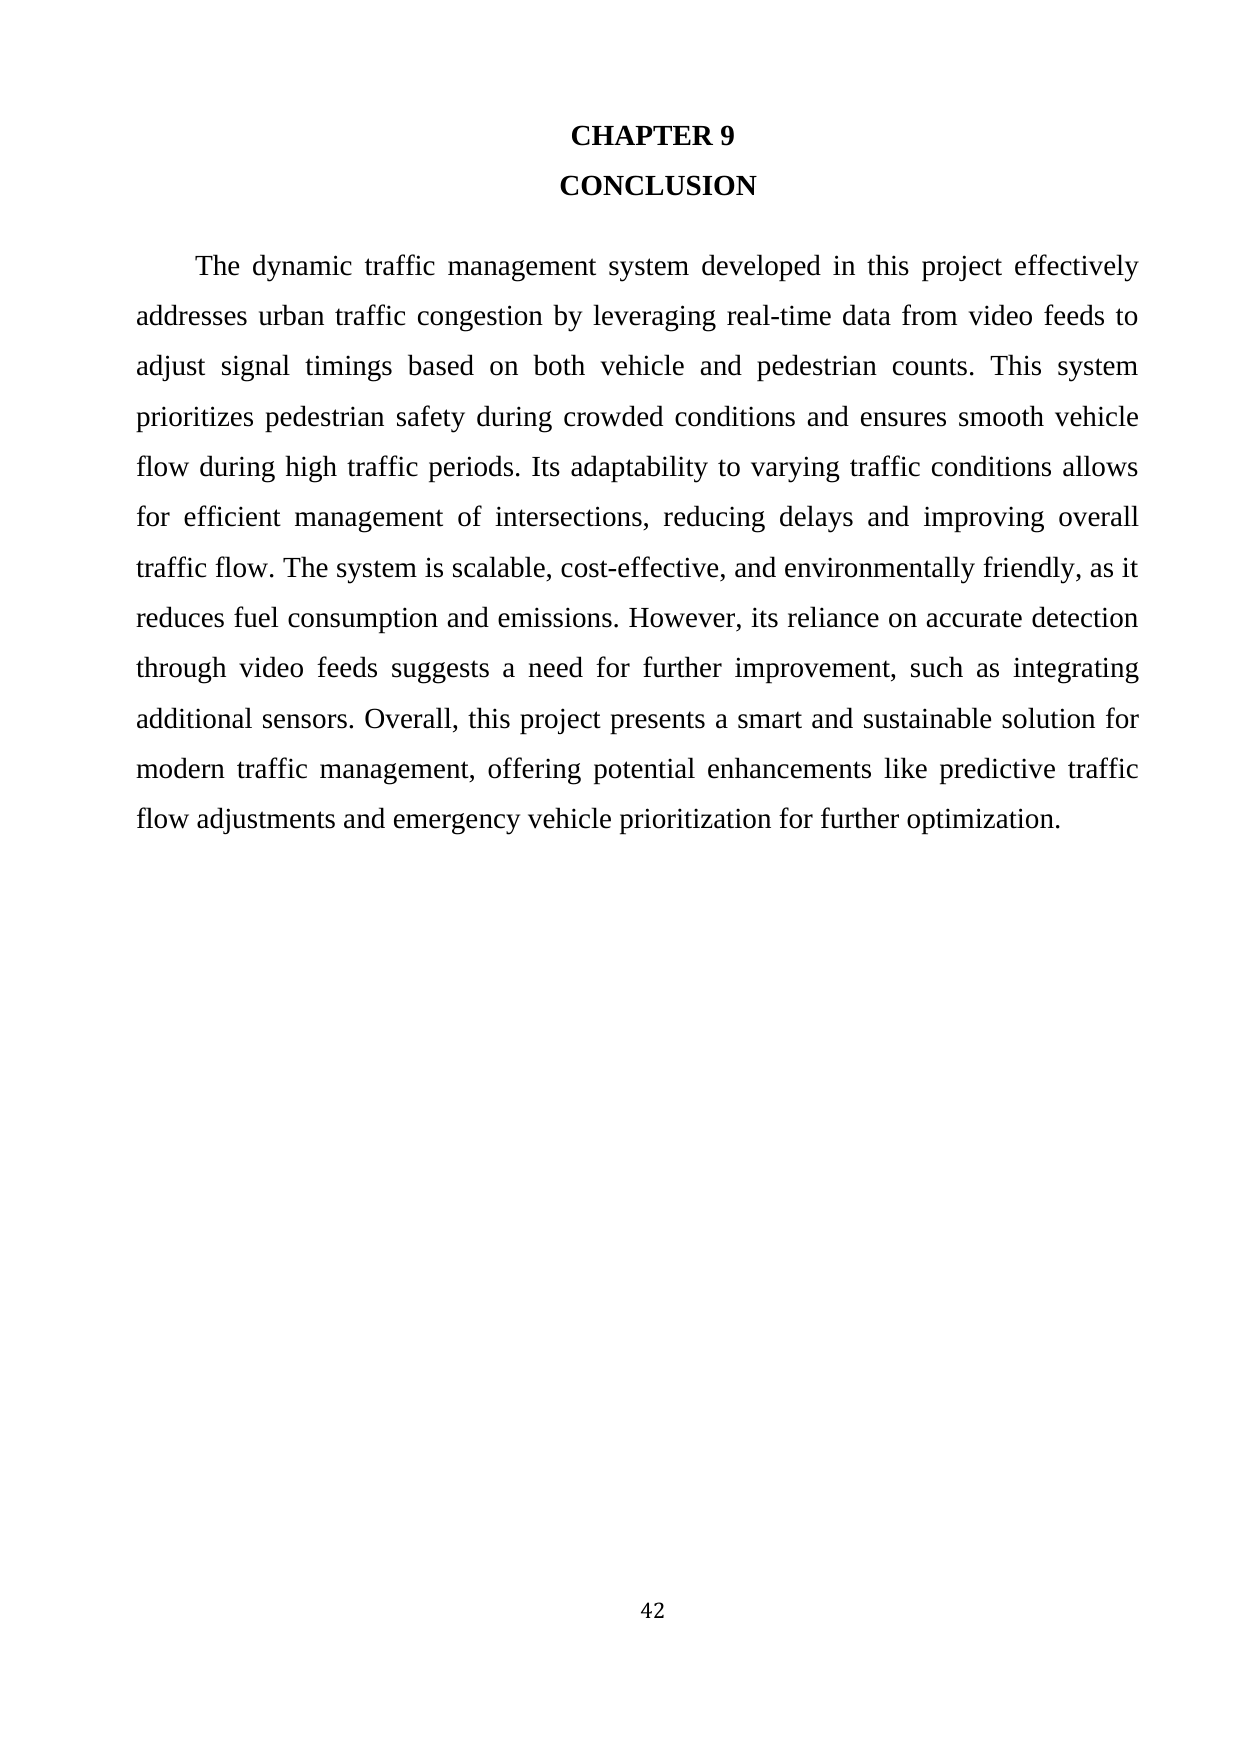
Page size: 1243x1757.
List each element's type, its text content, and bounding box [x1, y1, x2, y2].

subtitle CONCLUSION [117, 168, 1199, 202]
text The dynamic traffic management system developed in this project effectively addresses urban traffic congestion by leveraging real-time data from video feeds to adjust signal timings based on both vehicle and pedestrian counts. This system prioritizes pedestrian safety during crowded conditions and ensures smooth vehicle flow during high traffic periods. Its adaptability to varying traffic conditions allows for efficient management of intersections, reducing delays and improving overall traffic flow. The system is scalable, cost-effective, and environmentally friendly, as it reduces fuel consumption and emissions. However, its reliance on accurate detection through video feeds suggests a need for further improvement, such as integrating additional sensors. Overall, this project presents a smart and sustainable solution for modern traffic management, offering potential enhancements like predictive traffic flow adjustments and emergency vehicle prioritization for further optimization. [136, 248, 1140, 835]
text CHAPTER 9 [106, 118, 1199, 152]
